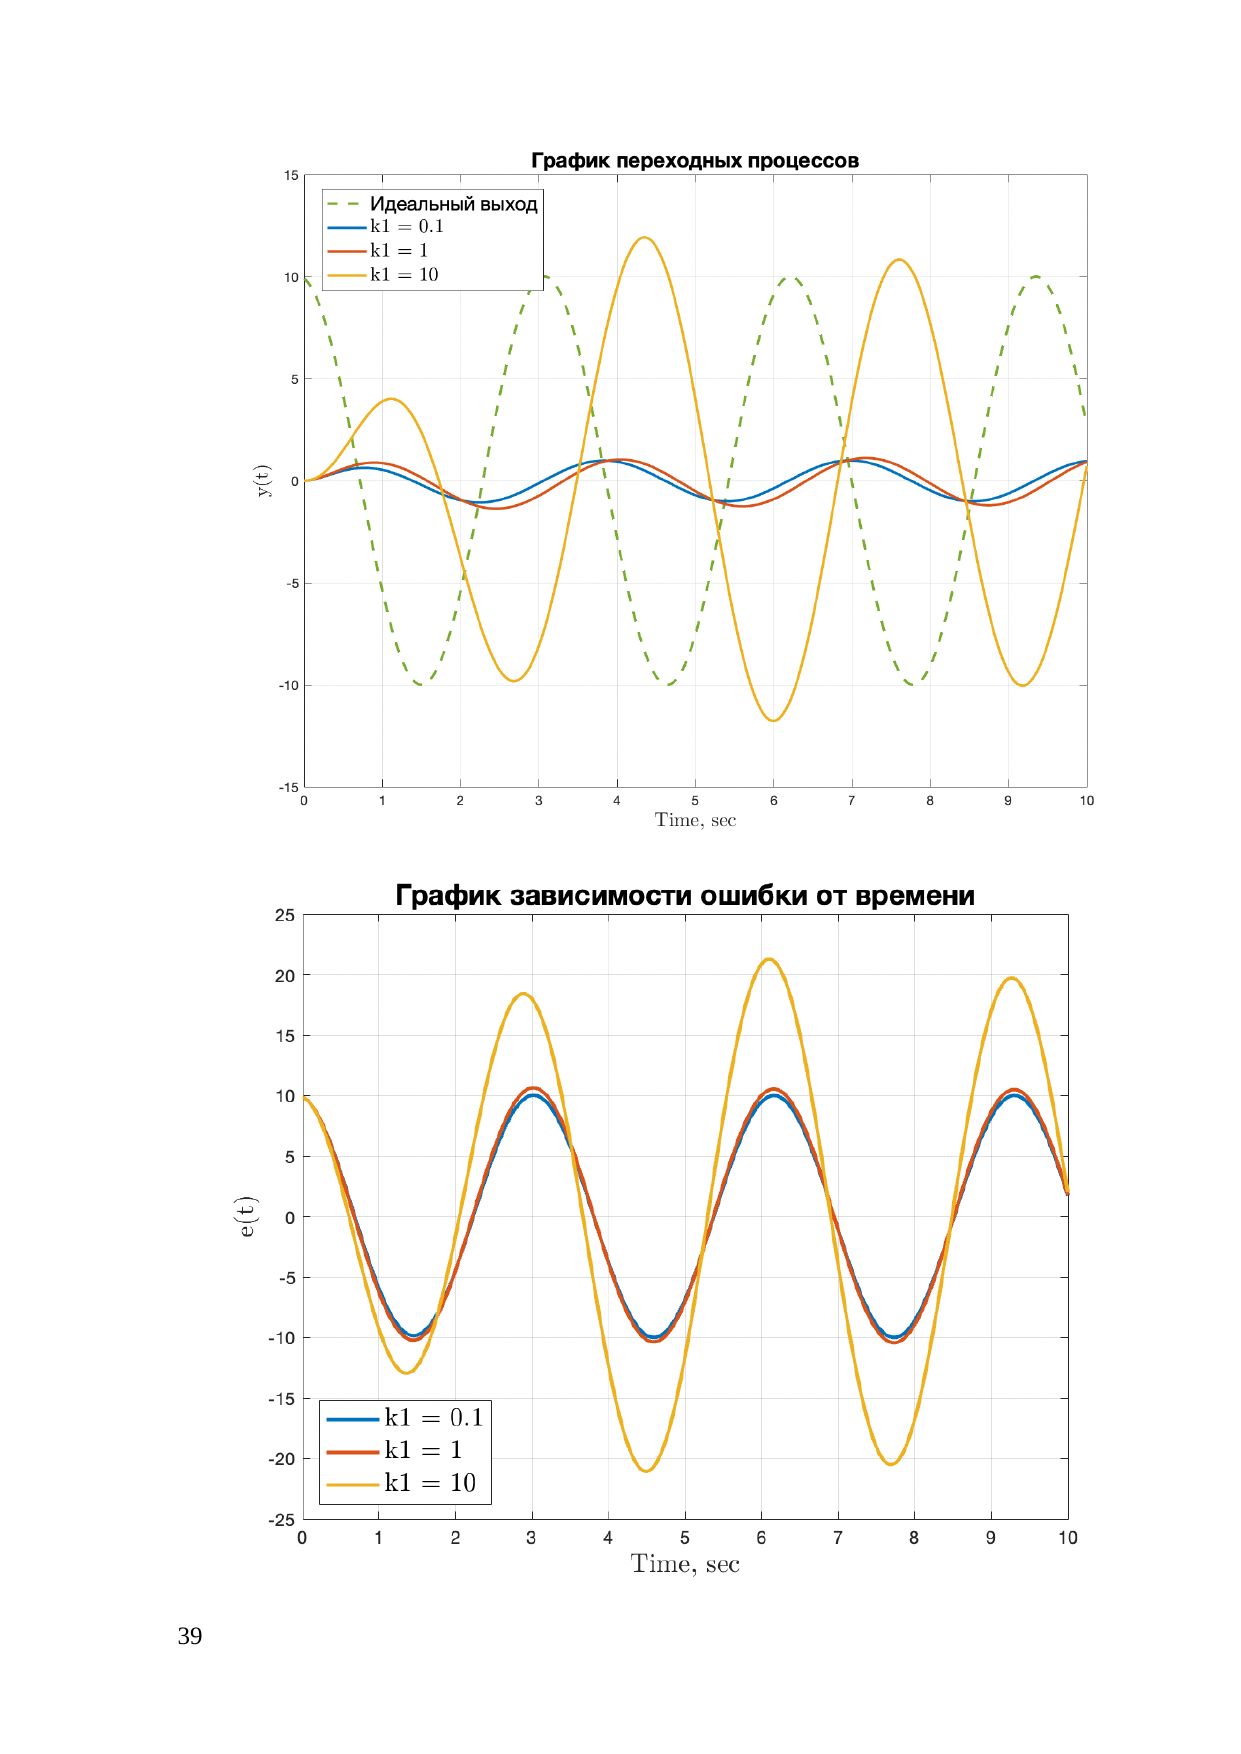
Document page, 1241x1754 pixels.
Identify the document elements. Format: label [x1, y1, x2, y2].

picture [177, 118, 1152, 1591]
